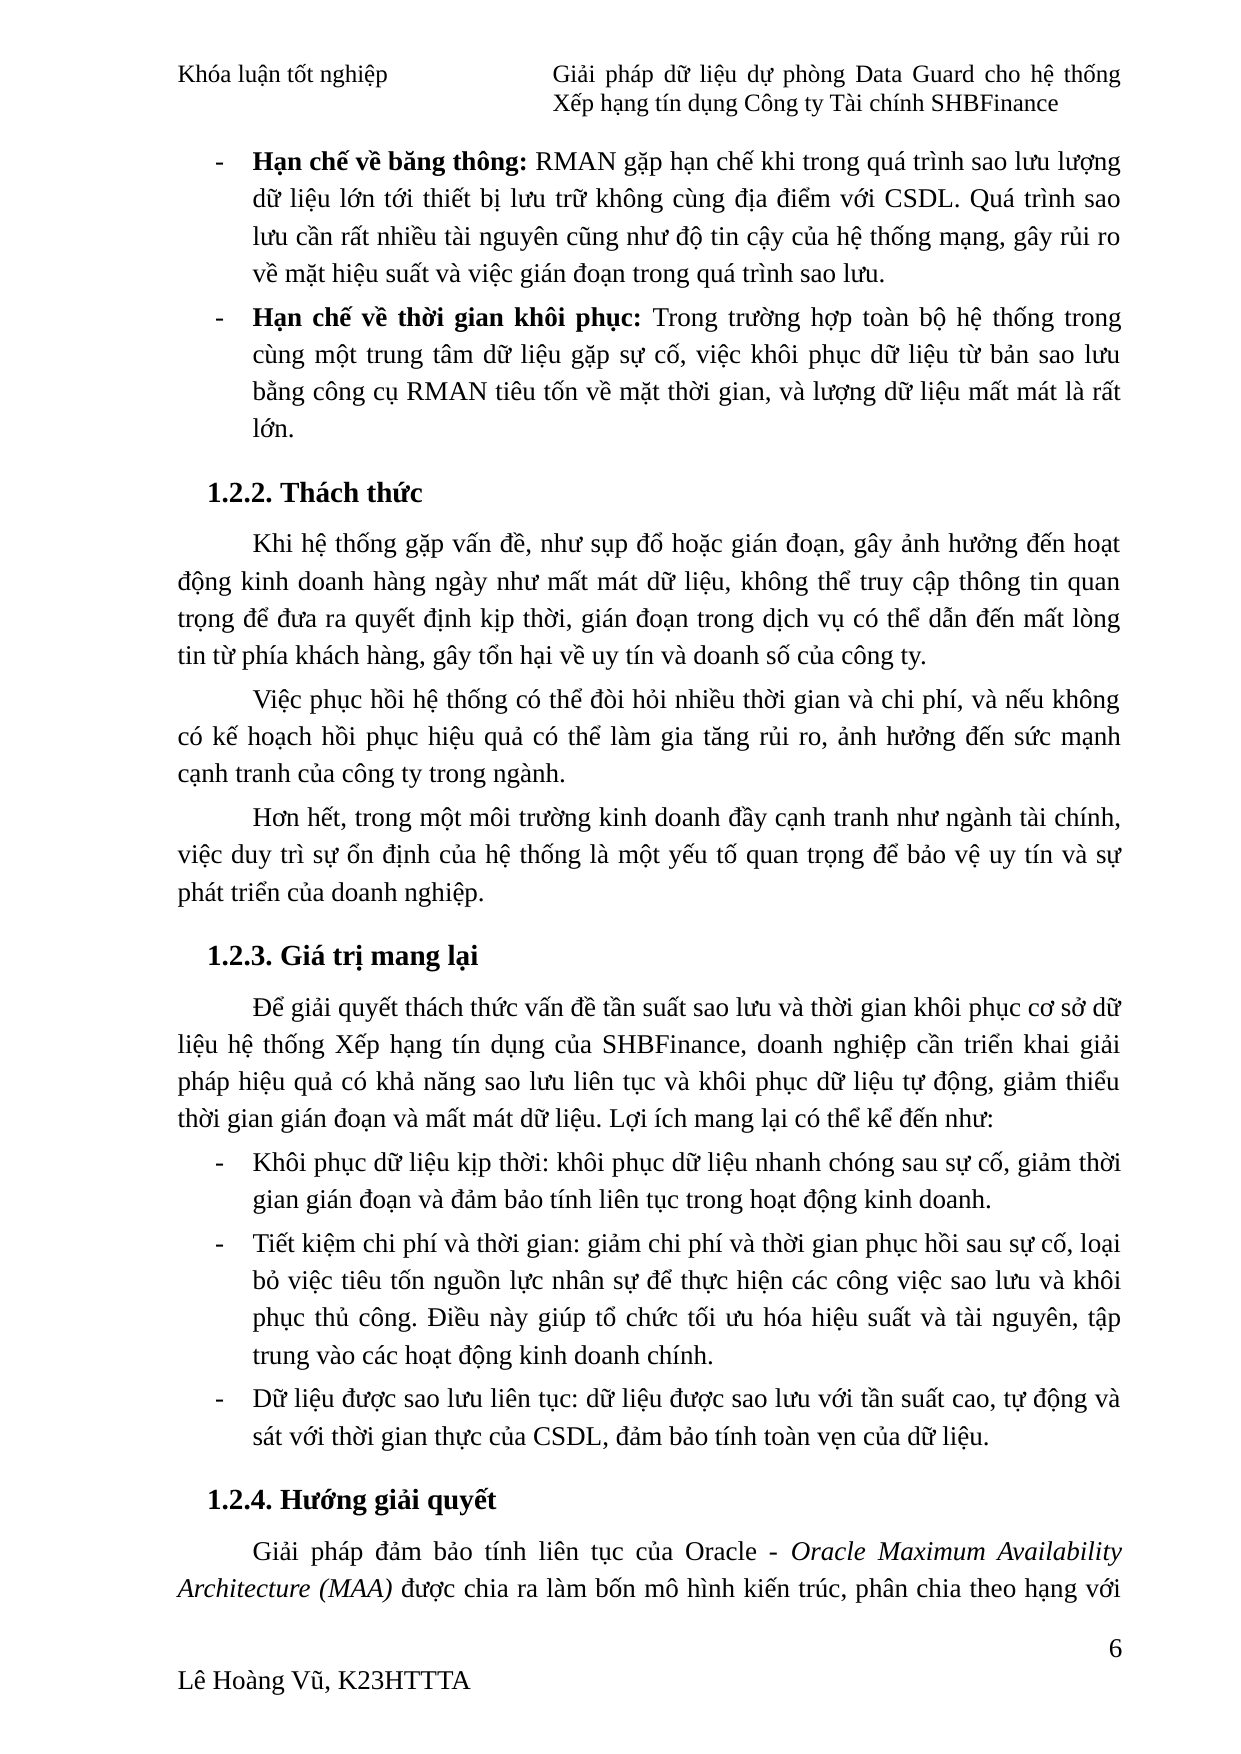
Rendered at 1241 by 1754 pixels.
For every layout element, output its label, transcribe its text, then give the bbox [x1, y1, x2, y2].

list Khôi phục dữ liệu kịp thời: khôi phục dữ liệu nhanh chóng sau sự cố, giảm thời gian gián đoạn và đảm bảo tính liên tục trong hoạt động kinh doanh. [215, 1146, 1122, 1214]
list Tiết kiệm chi phí và thời gian: giảm chi phí và thời gian phục hồi sau sự cố, loại bỏ việc tiêu tốn nguồn lực nhân sự để thực hiện các công việc sao lưu và khôi phục thủ công. Điều này giúp tổ chức tối ưu hóa hiệu suất và tài nguyên, tập trung vào các hoạt động kinh doanh chính. [215, 1227, 1122, 1370]
text Để giải quyết thách thức vấn đề tần suất sao lưu và thời gian khôi phục cơ sở dữ liệu hệ thống Xếp hạng tín dụng của SHBFinance, doanh nghiệp cần triển khai giải pháp hiệu quả có khả năng sao lưu liên tục và khôi phục dữ liệu tự động, giảm thiểu thời gian gián đoạn và mất mát dữ liệu. Lợi ích mang lại có thể kể đến như: [177, 991, 1122, 1134]
list Hạn chế về băng thông: RMAN gặp hạn chế khi trong quá trình sao lưu lượng dữ liệu lớn tới thiết bị lưu trữ không cùng địa điểm với CSDL. Quá trình sao lưu cần rất nhiều tài nguyên cũng như độ tin cậy của hệ thống mạng, gây rủi ro về mặt hiệu suất và việc gián đoạn trong quá trình sao lưu. [215, 145, 1122, 288]
list Dữ liệu được sao lưu liên tục: dữ liệu được sao lưu với tần suất cao, tự động và sát với thời gian thực của CSDL, đảm bảo tính toàn vẹn của dữ liệu. [215, 1382, 1122, 1451]
text Giá trị mang lại [177, 938, 1122, 972]
list Hạn chế về thời gian khôi phục: Trong trường hợp toàn bộ hệ thống trong cùng một trung tâm dữ liệu gặp sự cố, việc khôi phục dữ liệu từ bản sao lưu bằng công cụ RMAN tiêu tốn về mặt thời gian, và lượng dữ liệu mất mát là rất lớn. [215, 301, 1122, 444]
text Khi hệ thống gặp vấn đề, như sụp đổ hoặc gián đoạn, gây ảnh hưởng đến hoạt động kinh doanh hàng ngày như mất mát dữ liệu, không thể truy cập thông tin quan trọng để đưa ra quyết định kịp thời, gián đoạn trong dịch vụ có thể dẫn đến mất lòng tin từ phía khách hàng, gây tổn hại về uy tín và doanh số của công ty. [177, 528, 1122, 671]
text Việc phục hồi hệ thống có thể đòi hỏi nhiều thời gian và chi phí, và nếu không có kế hoạch hồi phục hiệu quả có thể làm gia tăng rủi ro, ảnh hưởng đến sức mạnh cạnh tranh của công ty trong ngành. [177, 683, 1122, 789]
text Thách thức [177, 475, 1122, 508]
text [177, 1535, 1122, 1603]
text Hơn hết, trong một môi trường kinh doanh đầy cạnh tranh như ngành tài chính, việc duy trì sự ổn định của hệ thống là một yếu tố quan trọng để bảo vệ uy tín và sự phát triển của doanh nghiệp. [177, 801, 1122, 907]
text Hướng giải quyết [177, 1482, 1122, 1516]
